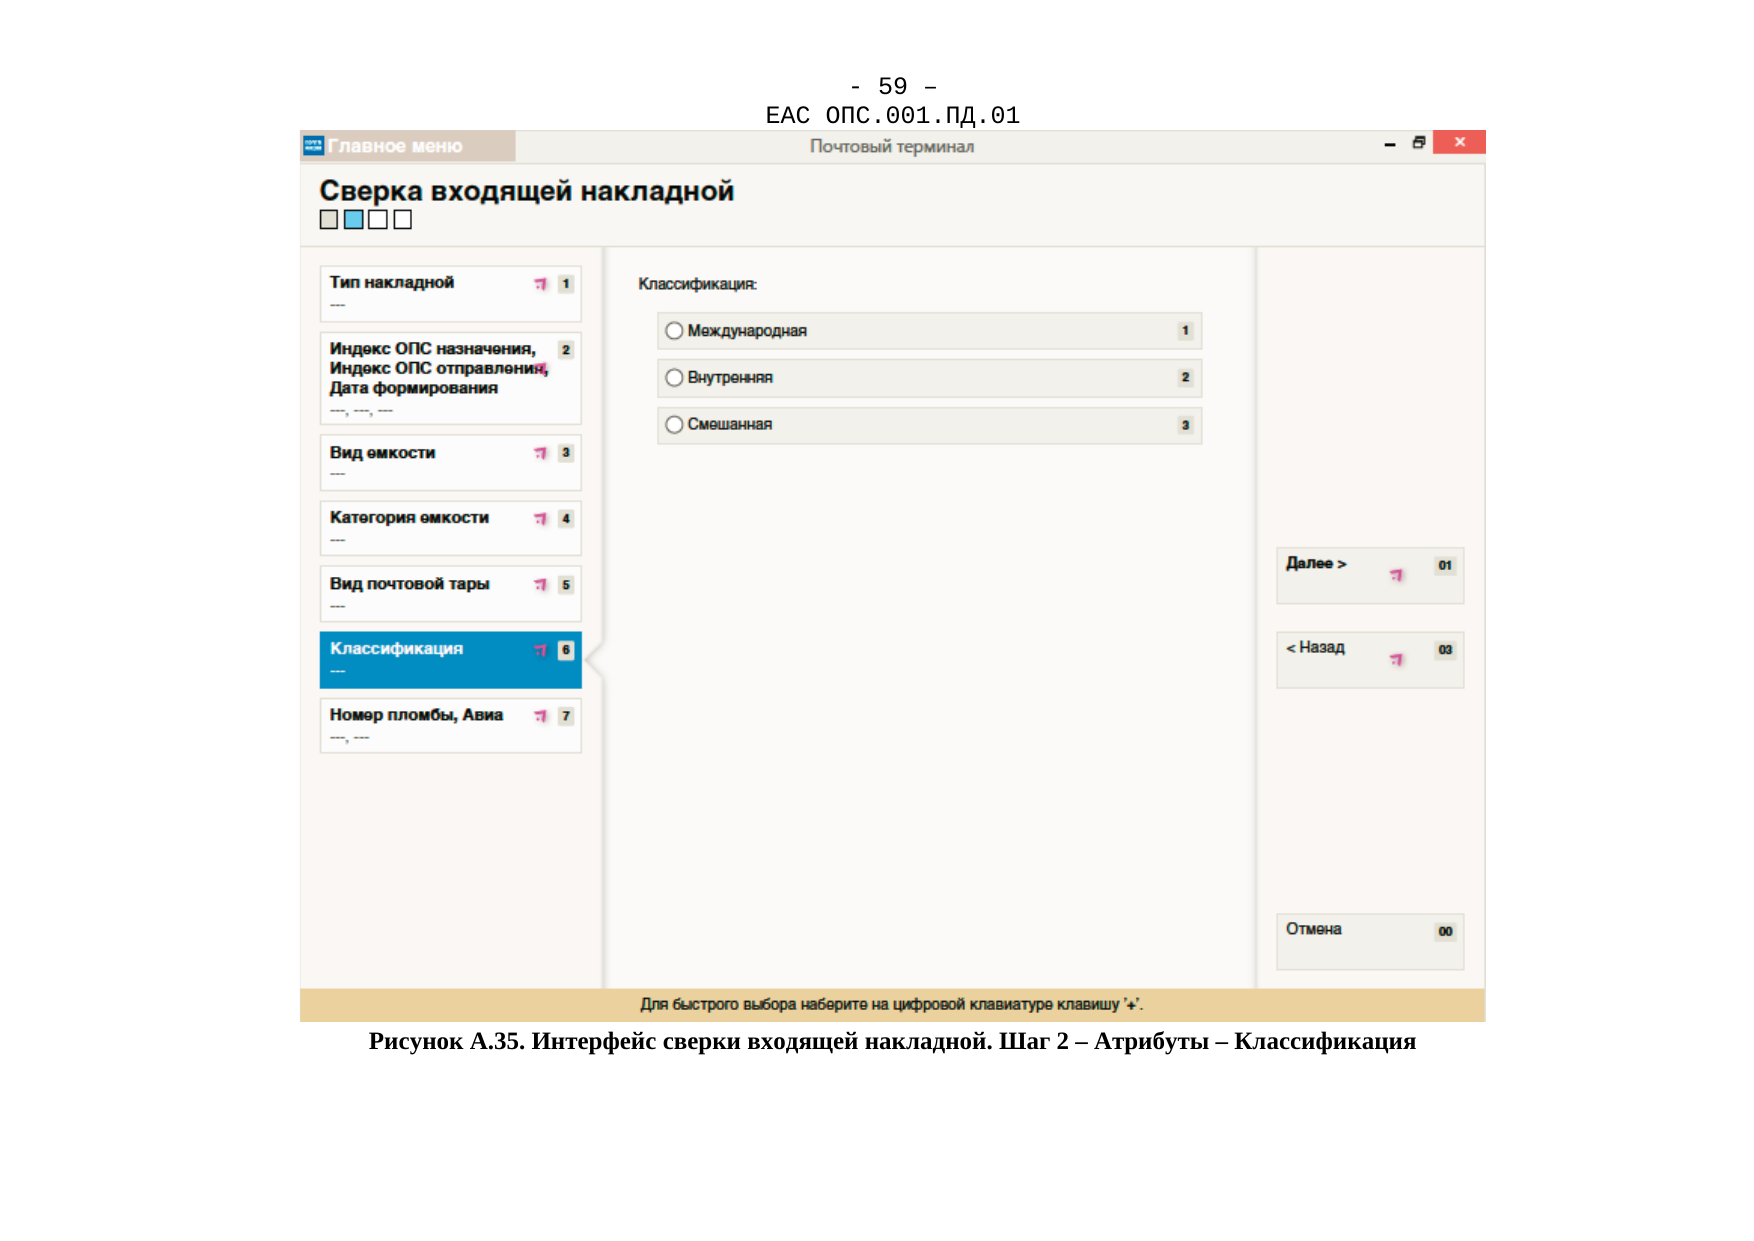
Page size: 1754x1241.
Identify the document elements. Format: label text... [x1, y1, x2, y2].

picture [299, 130, 1486, 1022]
text Рисунок А.35. Интерфейс сверки входящей накладной. Шаг 2 – Атрибуты – Классификация [150, 1026, 1636, 1054]
